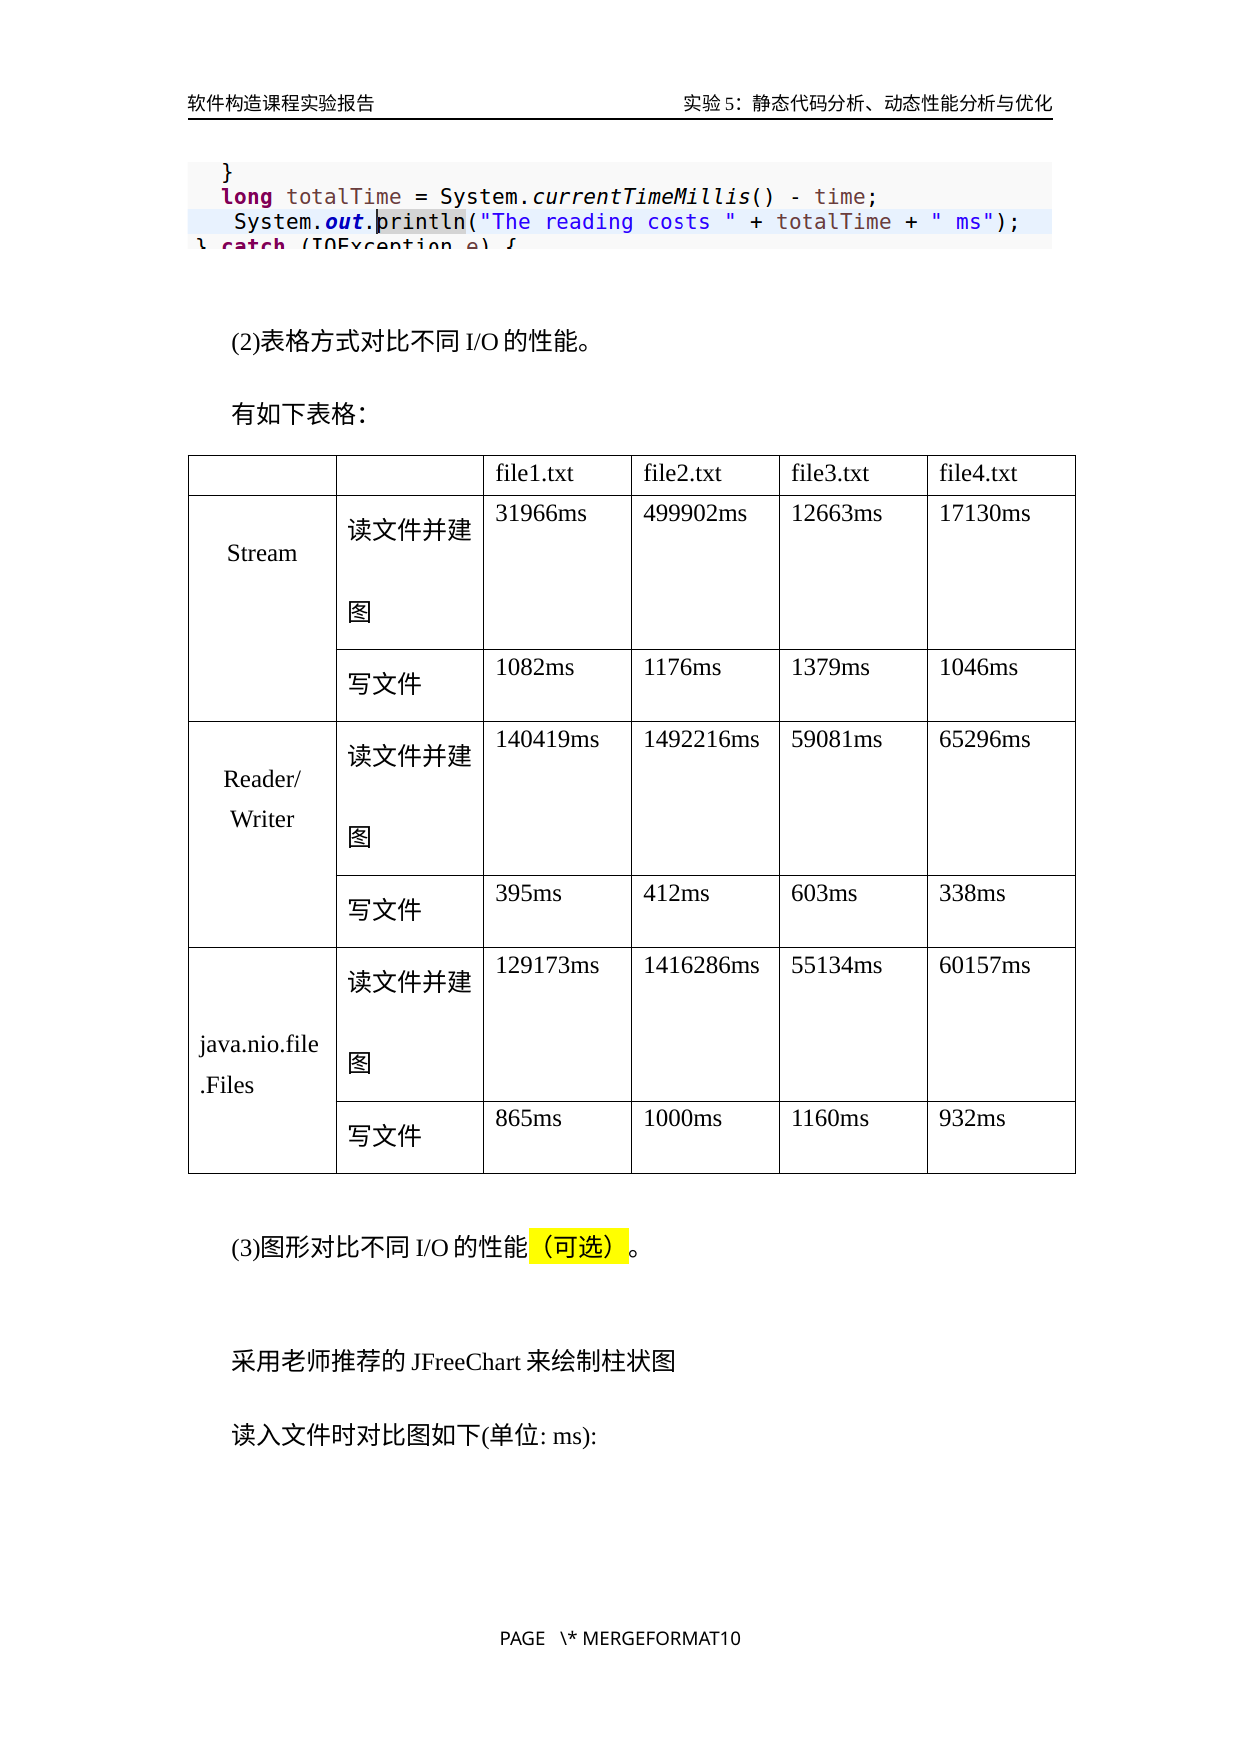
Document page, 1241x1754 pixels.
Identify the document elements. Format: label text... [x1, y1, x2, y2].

table_cell 1000ms [632, 1102, 779, 1173]
table_cell 31966ms [484, 496, 631, 649]
table_cell 12663ms [780, 496, 927, 649]
table_cell 65296ms [928, 722, 1075, 875]
table_cell 865ms [484, 1102, 631, 1173]
table_cell 读文件并建图 [337, 722, 483, 875]
table_header file4.txt [928, 456, 1075, 495]
table_cell 60157ms [928, 948, 1075, 1101]
table_header [189, 456, 336, 495]
table_header file2.txt [632, 456, 779, 495]
table_cell 129173ms [484, 948, 631, 1101]
table_cell 55134ms [780, 948, 927, 1101]
table_cell 1176ms [632, 650, 779, 721]
text (2)表格方式对比不同I/O的性能。 [187, 307, 1053, 372]
table_cell 395ms [484, 876, 631, 947]
table_cell 499902ms [632, 496, 779, 649]
table_cell 1082ms [484, 650, 631, 721]
table_cell 59081ms [780, 722, 927, 875]
text 读入文件时对比图如下(单位: ms): [187, 1401, 1053, 1466]
table_cell 读文件并建图 [337, 496, 483, 649]
table_header file3.txt [780, 456, 927, 495]
table_cell 1379ms [780, 650, 927, 721]
table_header [337, 456, 483, 495]
table_cell 932ms [928, 1102, 1075, 1173]
table_cell 17130ms [928, 496, 1075, 649]
table_cell 412ms [632, 876, 779, 947]
table_cell 603ms [780, 876, 927, 947]
table_cell 写文件 [337, 650, 483, 721]
text 采用老师推荐的JFreeChart来绘制柱状图 [187, 1327, 1053, 1392]
table_cell 1416286ms [632, 948, 779, 1101]
table_cell 写文件 [337, 876, 483, 947]
table_cell 1046ms [928, 650, 1075, 721]
table_cell 读文件并建图 [337, 948, 483, 1101]
table_cell Reader/Writer [189, 722, 336, 947]
table_cell 140419ms [484, 722, 631, 875]
table_cell 写文件 [337, 1102, 483, 1173]
picture [187, 162, 1052, 249]
text 有如下表格： [187, 381, 1053, 446]
table_header file1.txt [484, 456, 631, 495]
table_cell 338ms [928, 876, 1075, 947]
table_cell 1160ms [780, 1102, 927, 1173]
table_cell java.nio.file.Files [189, 948, 336, 1173]
table_cell Stream [189, 496, 336, 721]
text (3)图形对比不同I/O的性能（可选）。 [187, 1213, 1053, 1278]
table_cell 1492216ms [632, 722, 779, 875]
